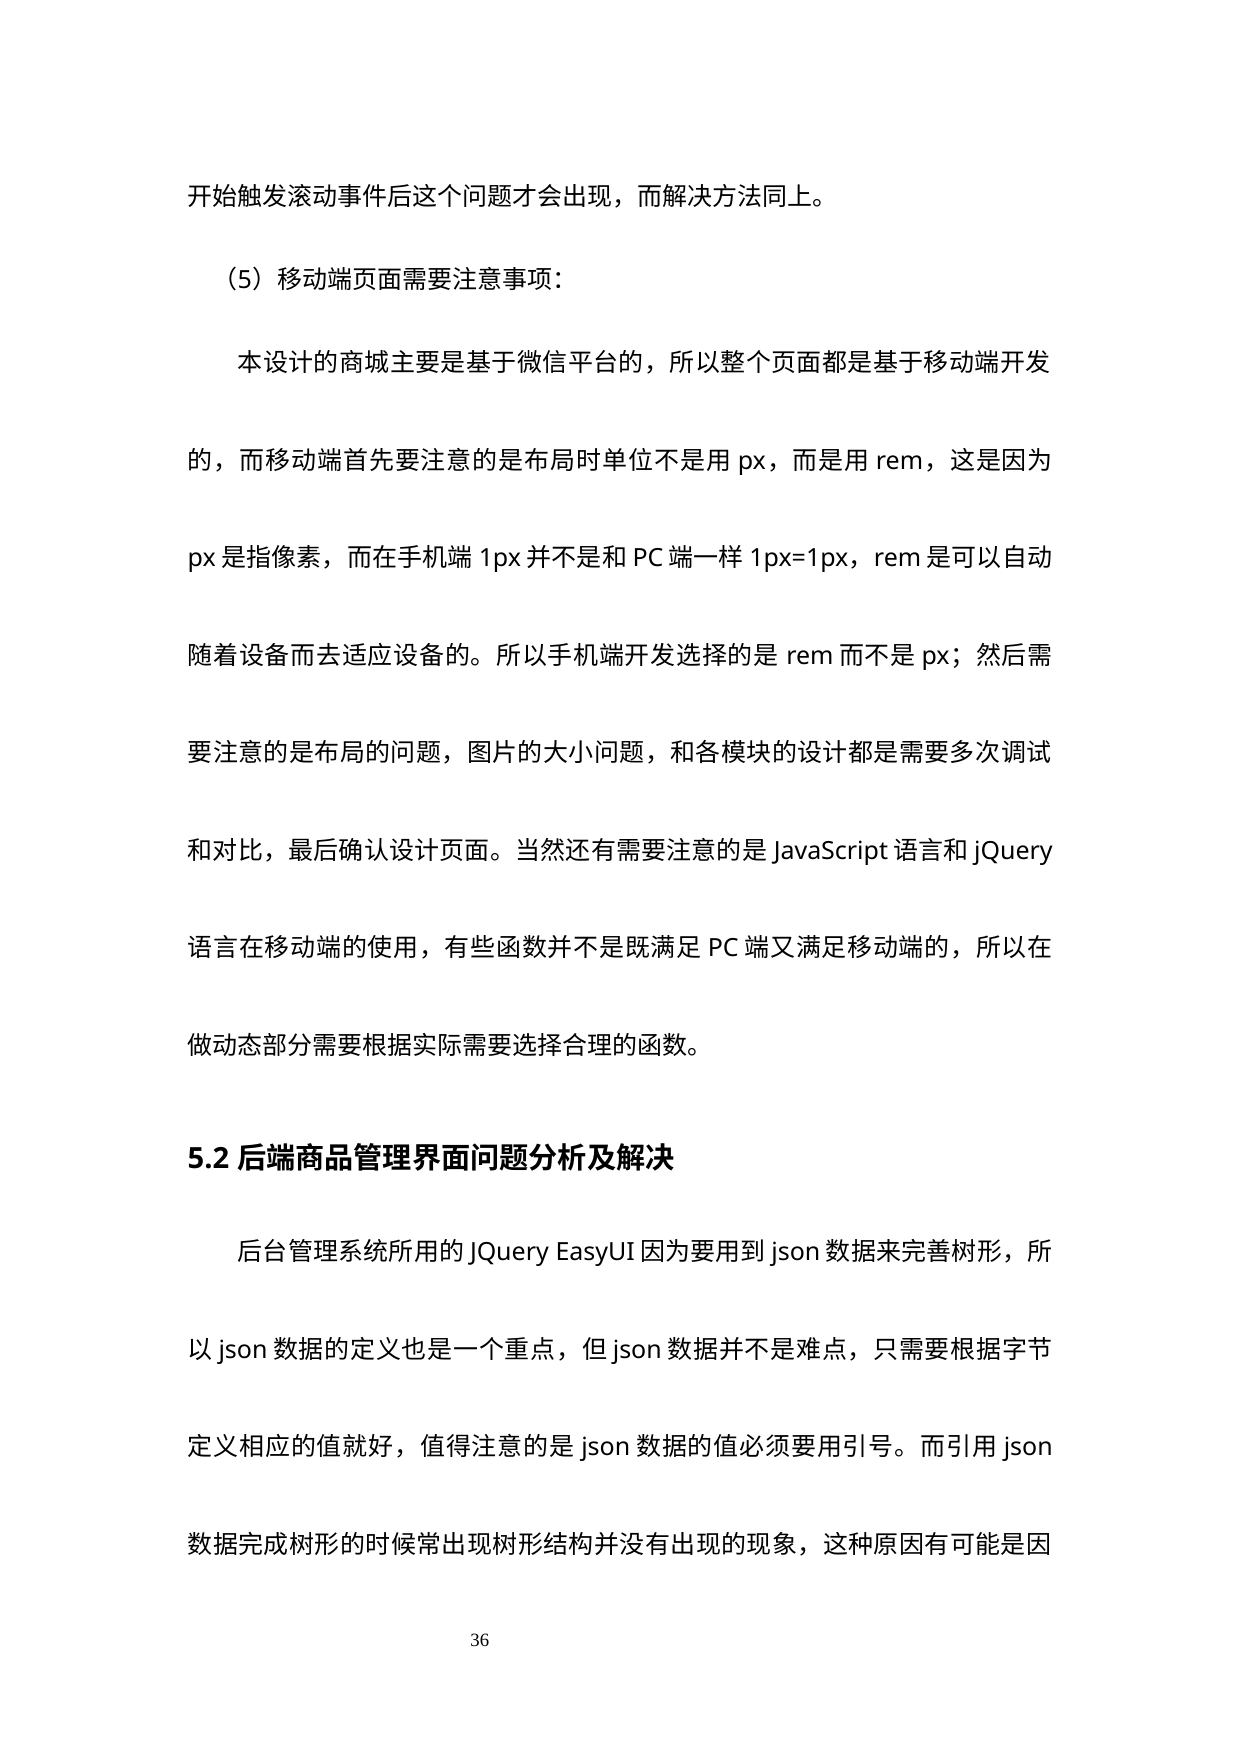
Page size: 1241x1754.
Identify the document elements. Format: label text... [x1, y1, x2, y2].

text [187, 162, 1053, 227]
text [187, 1217, 1053, 1575]
subtitle 5.2 后端商品管理界面问题分析及解决 [187, 1123, 1053, 1188]
text 本设计的商城主要是基于微信平台的，所以整个页面都是基于移动端开发的，而移动端首先要注意的是布局时单位不是用px，而是用rem，这是因为px是指像素，而在手机端1px并不是和PC端一样1px=1px，rem是可以自动随着设备而去适应设备的。所以手机端开发选择的是rem而不是px；然后需要注意的是布局的问题，图片的大小问题，和各模块的设计都是需要多次调试和对比，最后确认设计页面。当然还有需要注意的是JavaScript语言和jQuery语言在移动端的使用，有些函数并不是既满足PC端又满足移动端的，所以在做动态部分需要根据实际需要选择合理的函数。 [187, 328, 1053, 1076]
list 移动端页面需要注意事项： [187, 245, 1053, 310]
